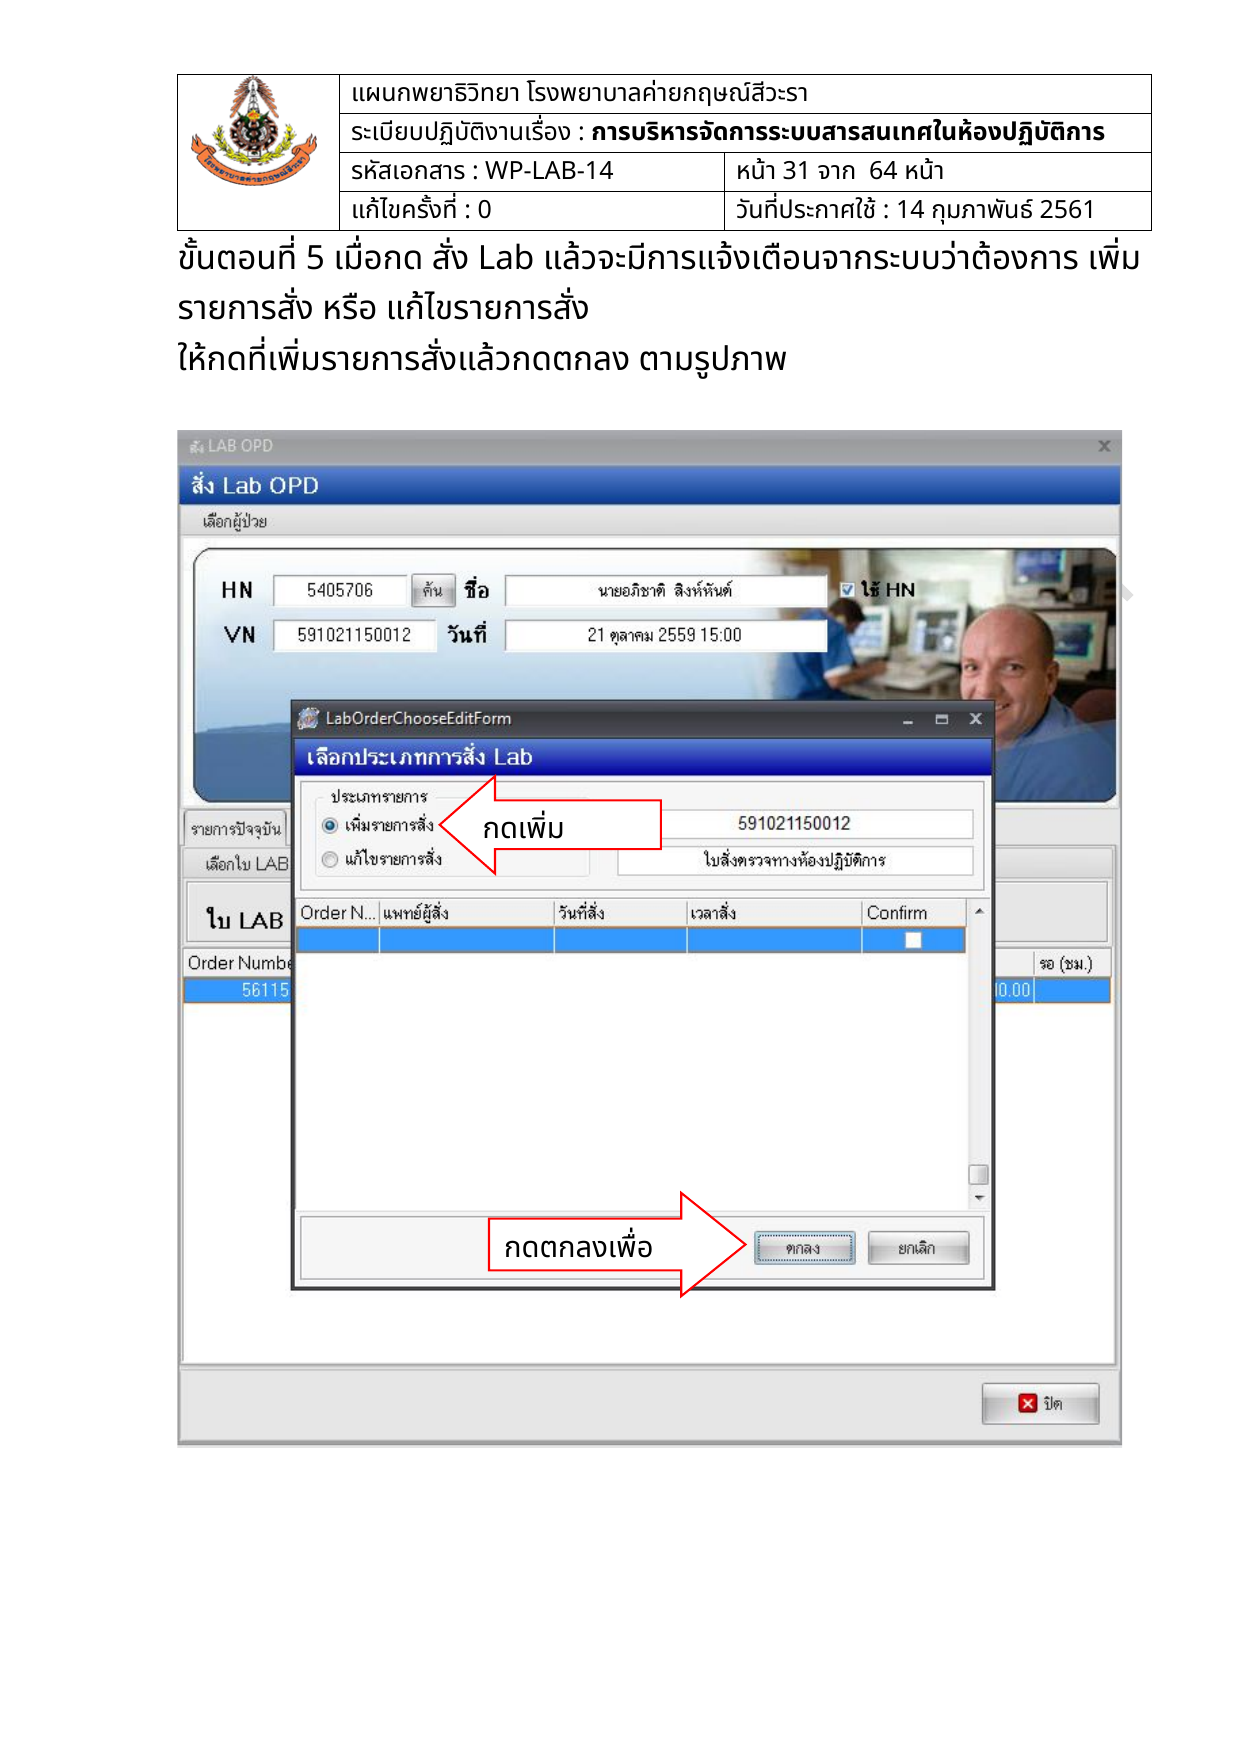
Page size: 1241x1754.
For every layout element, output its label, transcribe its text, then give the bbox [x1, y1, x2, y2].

text ขั้นตอนที่ 5 เมื่อกด สั่ง Lab แล้วจะมีการแจ้งเตือนจากระบบว่าต้องการ เพิ่มรายการสั่ง หรือ แก้ไขรายการสั่ง ให้กดที่เพิ่มรายการสั่งแล้วกดตกลง ตามรูปภาพ [177, 234, 1152, 385]
picture [177, 430, 1123, 1448]
picture [188, 75, 318, 187]
